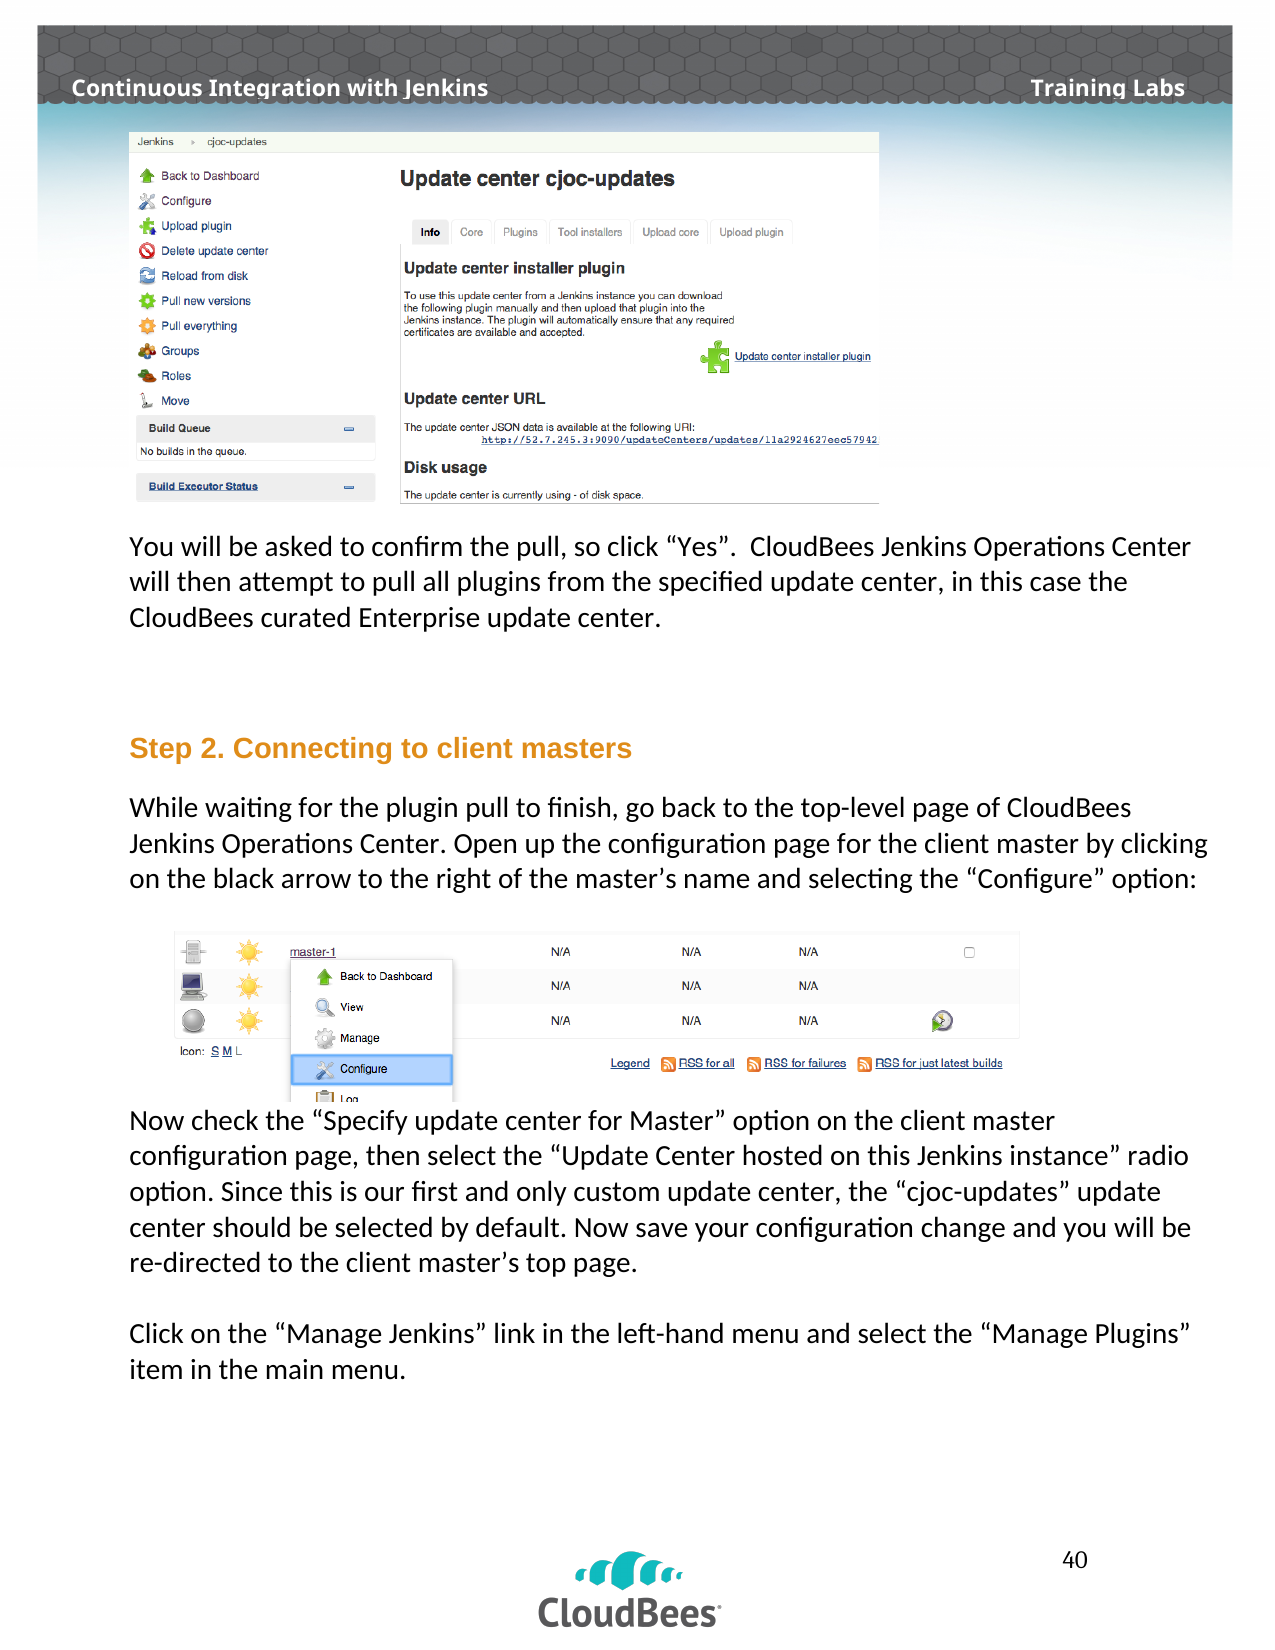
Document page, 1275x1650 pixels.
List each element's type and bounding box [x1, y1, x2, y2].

picture [0, 0, 1270, 528]
table_cell [118, 133, 1225, 1387]
picture [129, 931, 1028, 1102]
picture [525, 1538, 729, 1650]
